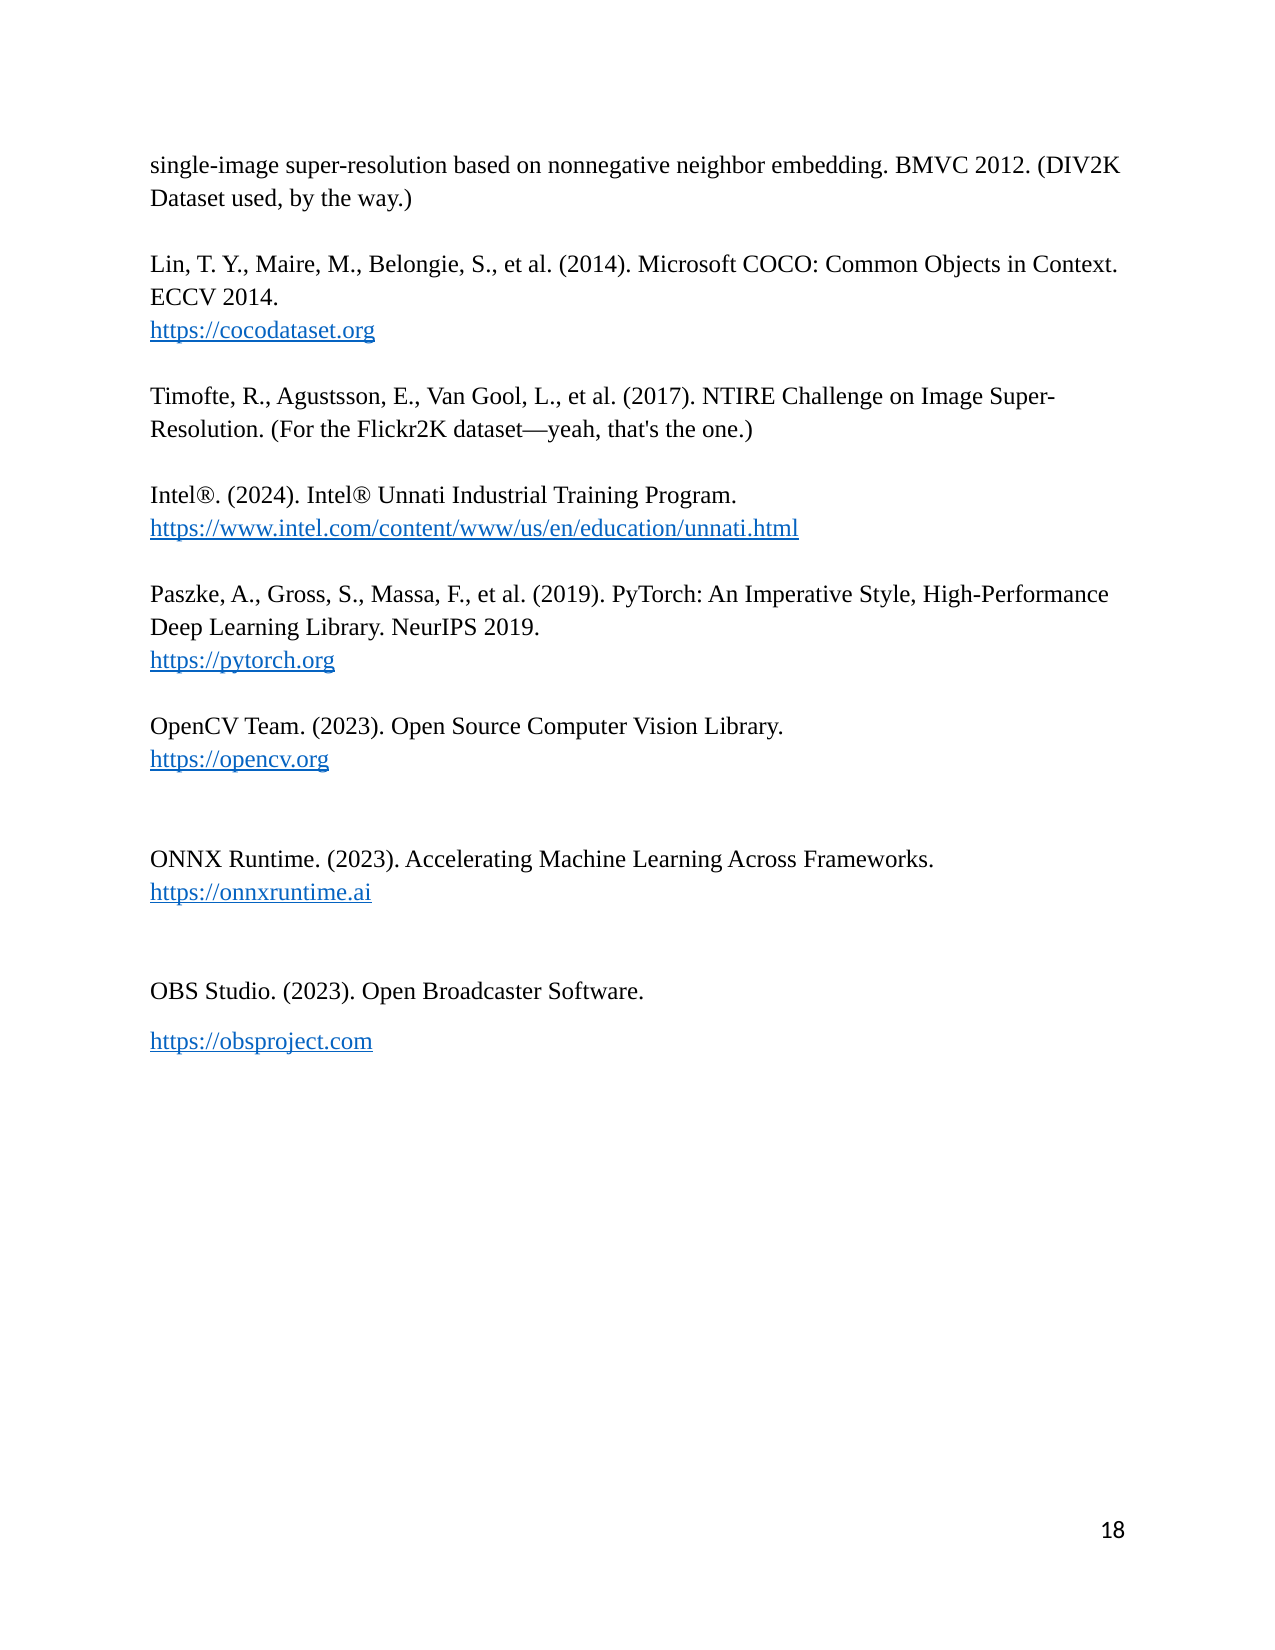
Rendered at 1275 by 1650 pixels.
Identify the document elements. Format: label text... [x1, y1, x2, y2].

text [150, 150, 1125, 773]
text https://obsproject.com [150, 1026, 1125, 1054]
text OBS Studio. (2023). Open Broadcaster Software. [150, 976, 1125, 1005]
text ONNX Runtime. (2023). Accelerating Machine Learning Across Frameworks. https://onnxruntime.ai [150, 844, 1125, 906]
